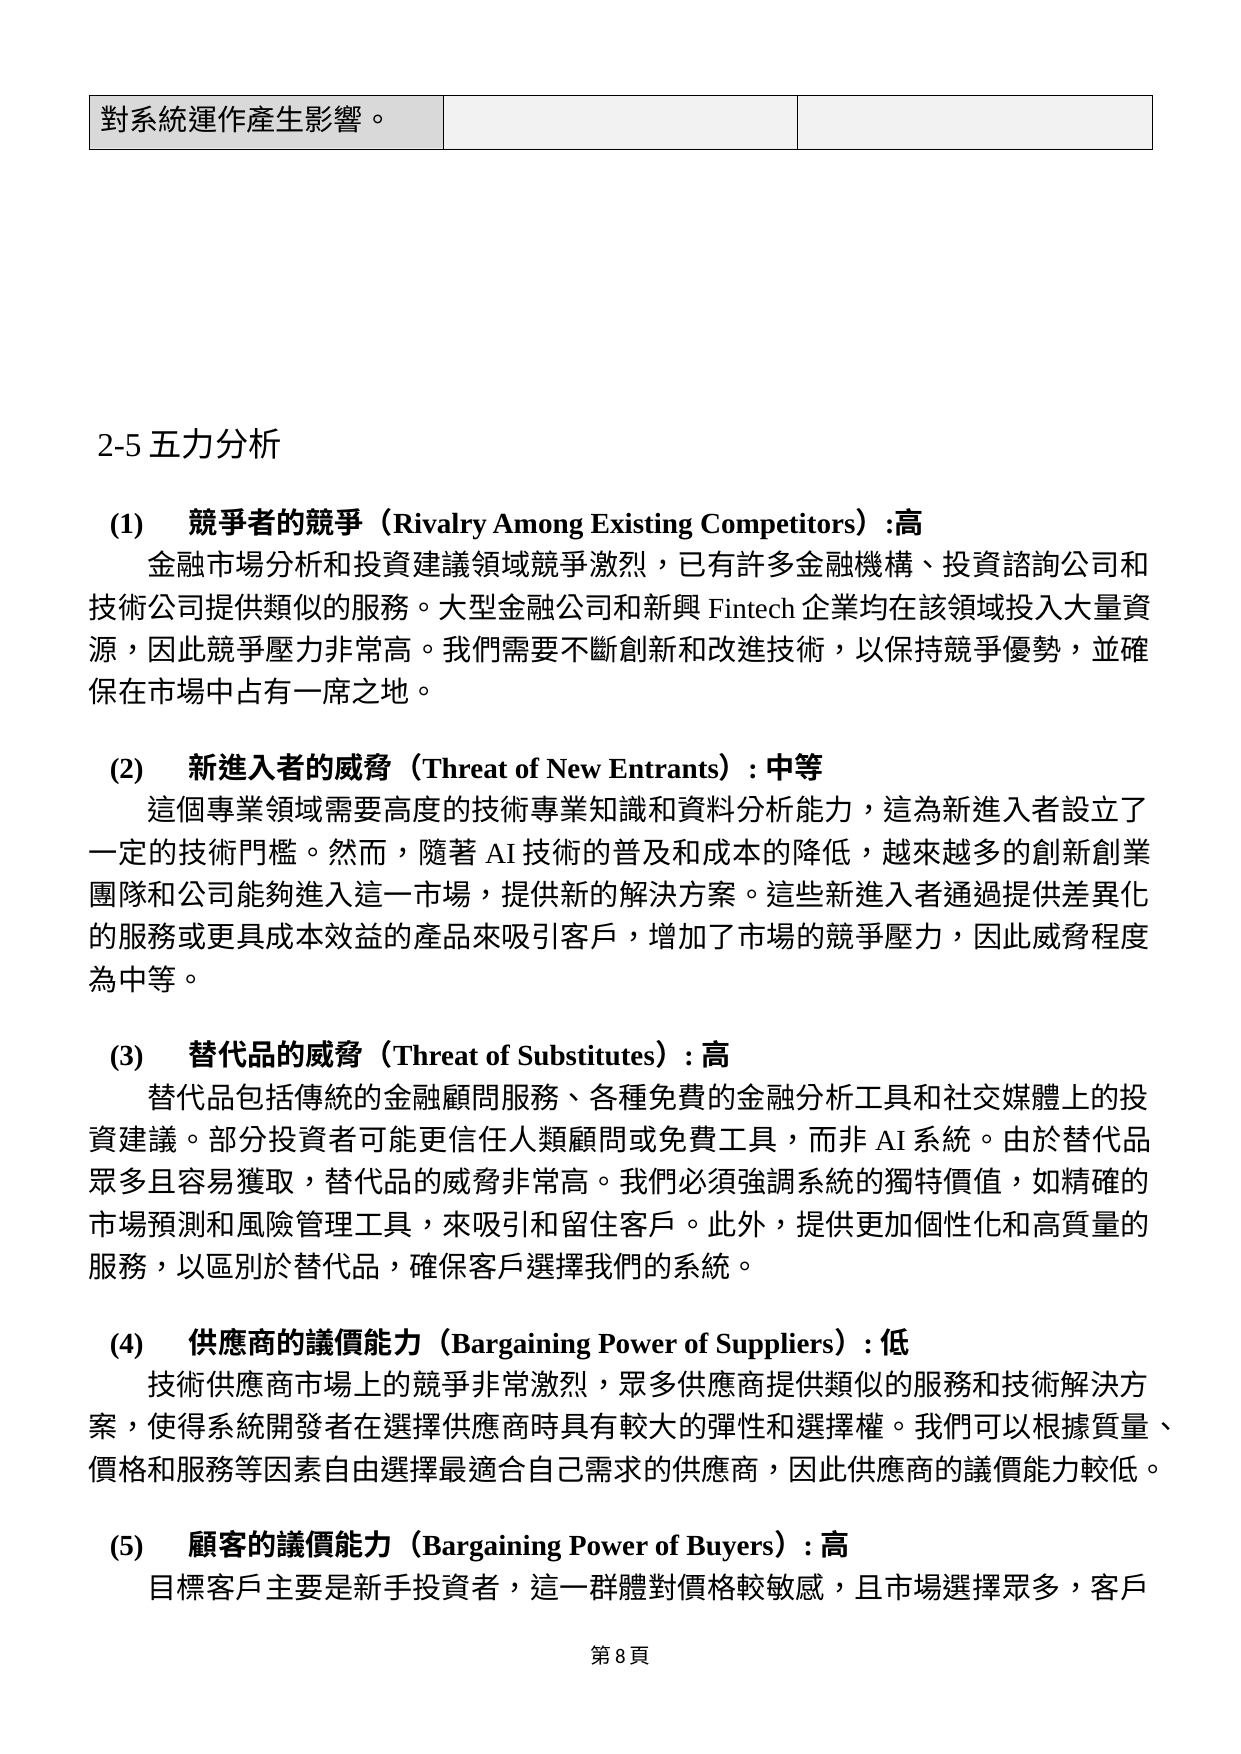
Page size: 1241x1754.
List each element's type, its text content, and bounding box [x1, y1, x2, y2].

list 顧客的議價能力（Bargaining Power of Buyers）: 高 [89, 1522, 1152, 1564]
list 替代品的威脅（Threat of Substitutes）: 高 [89, 1032, 1152, 1074]
text 替代品包括傳統的金融顧問服務、各種免費的金融分析工具和社交媒體上的投資建議。部分投資者可能更信任人類顧問或免費工具，而非AI系統。由於替代品眾多且容易獲取，替代品的威脅非常高。我們必須強調系統的獨特價值，如精確的市場預測和風險管理工具，來吸引和留住客戶。此外，提供更加個性化和高質量的服務，以區別於替代品，確保客戶選擇我們的系統。 [89, 1074, 1152, 1286]
list 供應商的議價能力（Bargaining Power of Suppliers）: 低 [89, 1319, 1152, 1362]
list 這個專業領域需要高度的技術專業知識和資料分析能力，這為新進入者設立了一定的技術門檻。然而，隨著AI技術的普及和成本的降低，越來越多的創新創業團隊和公司能夠進入這一市場，提供新的解決方案。這些新進入者通過提供差異化的服務或更具成本效益的產品來吸引客戶，增加了市場的競爭壓力，因此威脅程度為中等。 [89, 787, 1152, 998]
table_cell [444, 96, 797, 148]
list 金融市場分析和投資建議領域競爭激烈，已有許多金融機構、投資諮詢公司和技術公司提供類似的服務。大型金融公司和新興Fintech企業均在該領域投入大量資源，因此競爭壓力非常高。我們需要不斷創新和改進技術，以保持競爭優勢，並確保在市場中占有一席之地。 [89, 542, 1152, 711]
text 技術供應商市場上的競爭非常激烈，眾多供應商提供類似的服務和技術解決方案，使得系統開發者在選擇供應商時具有較大的彈性和選擇權。我們可以根據質量、價格和服務等因素自由選擇最適合自己需求的供應商，因此供應商的議價能力較低。 [89, 1362, 1152, 1488]
text 2-5五力分析 [89, 418, 1152, 466]
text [89, 1564, 1152, 1607]
list 新進入者的威脅（Threat of New Entrants）: 中等 [89, 745, 1152, 787]
list 競爭者的競爭（Rivalry Among Existing Competitors）:高 [89, 500, 1152, 542]
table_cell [90, 96, 443, 148]
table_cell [798, 96, 1152, 148]
